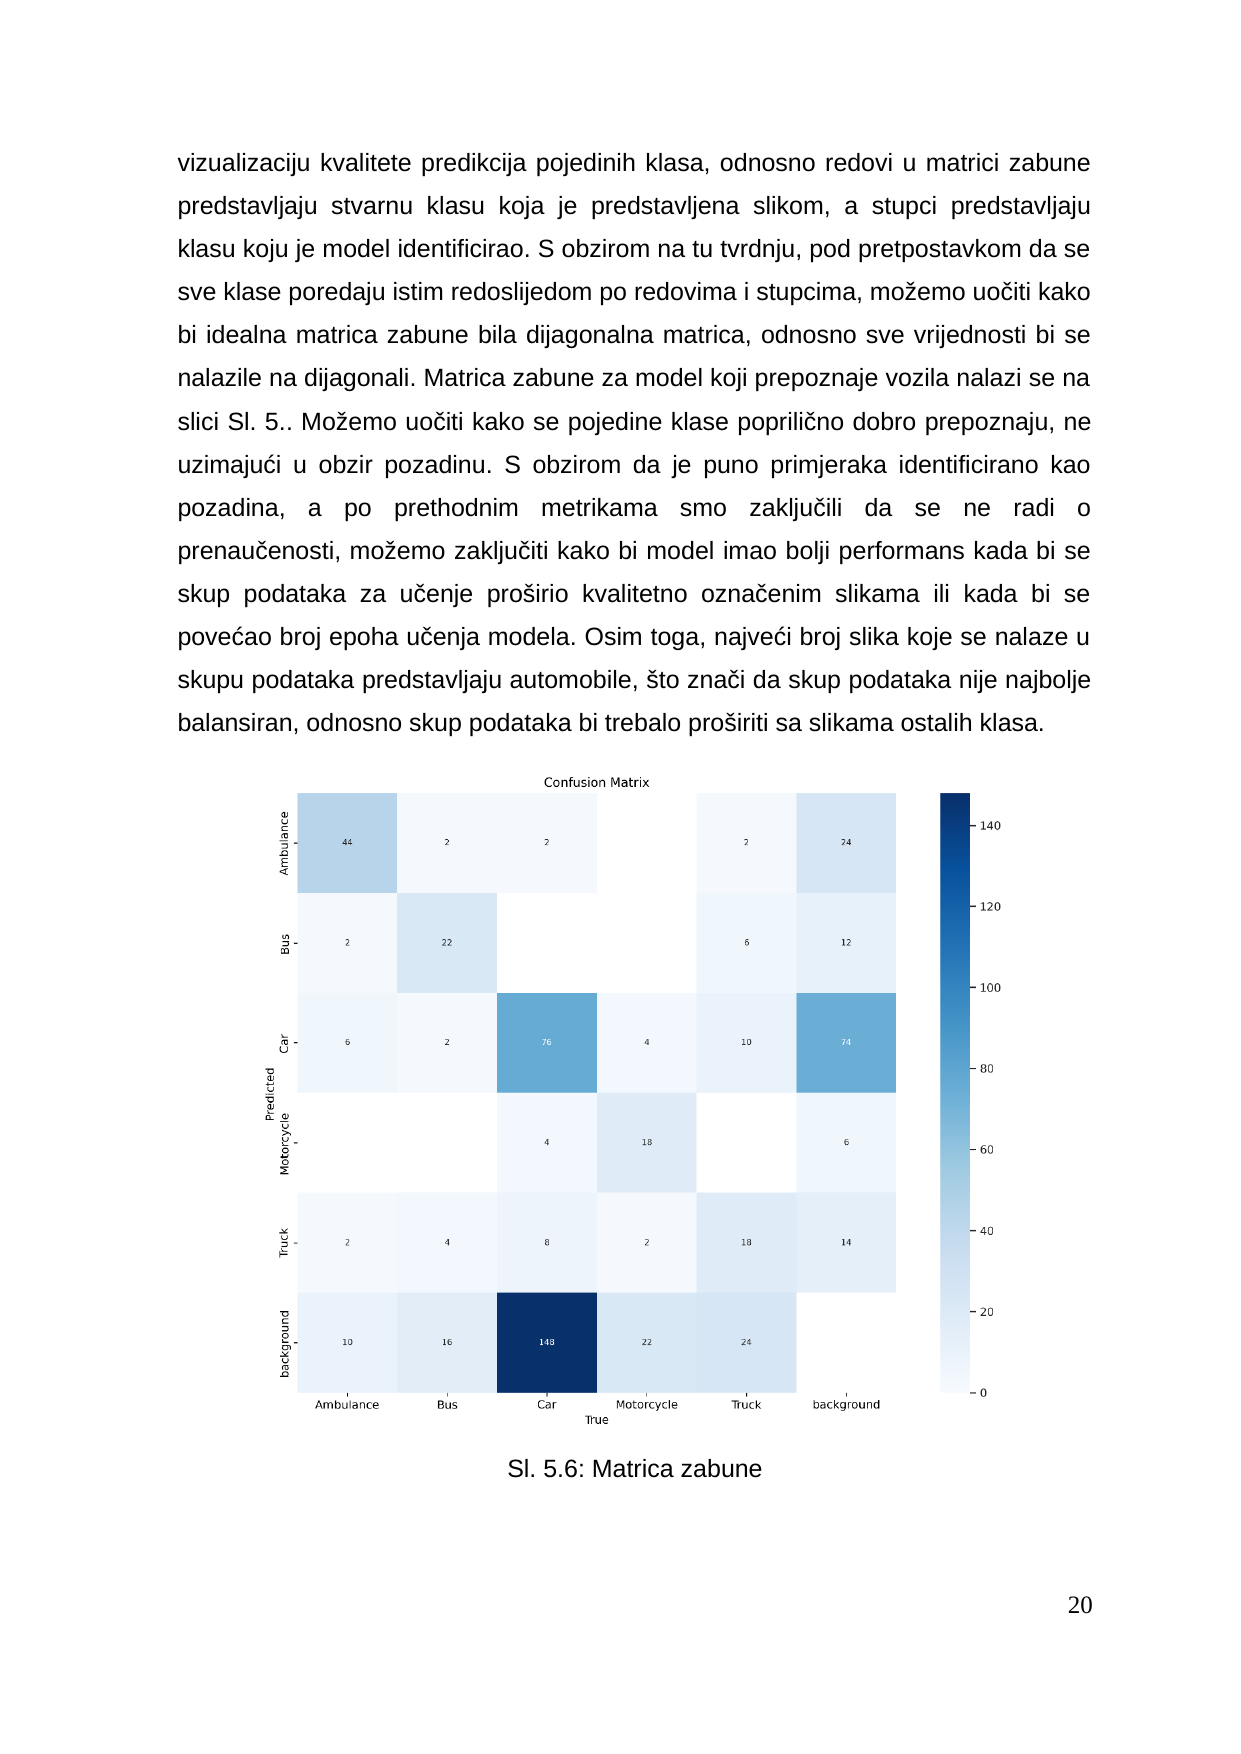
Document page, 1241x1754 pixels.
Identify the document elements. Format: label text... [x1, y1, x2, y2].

picture [255, 763, 1015, 1428]
text Sl. 5.6: Matrica zabune [177, 1454, 1092, 1483]
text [177, 148, 1092, 737]
